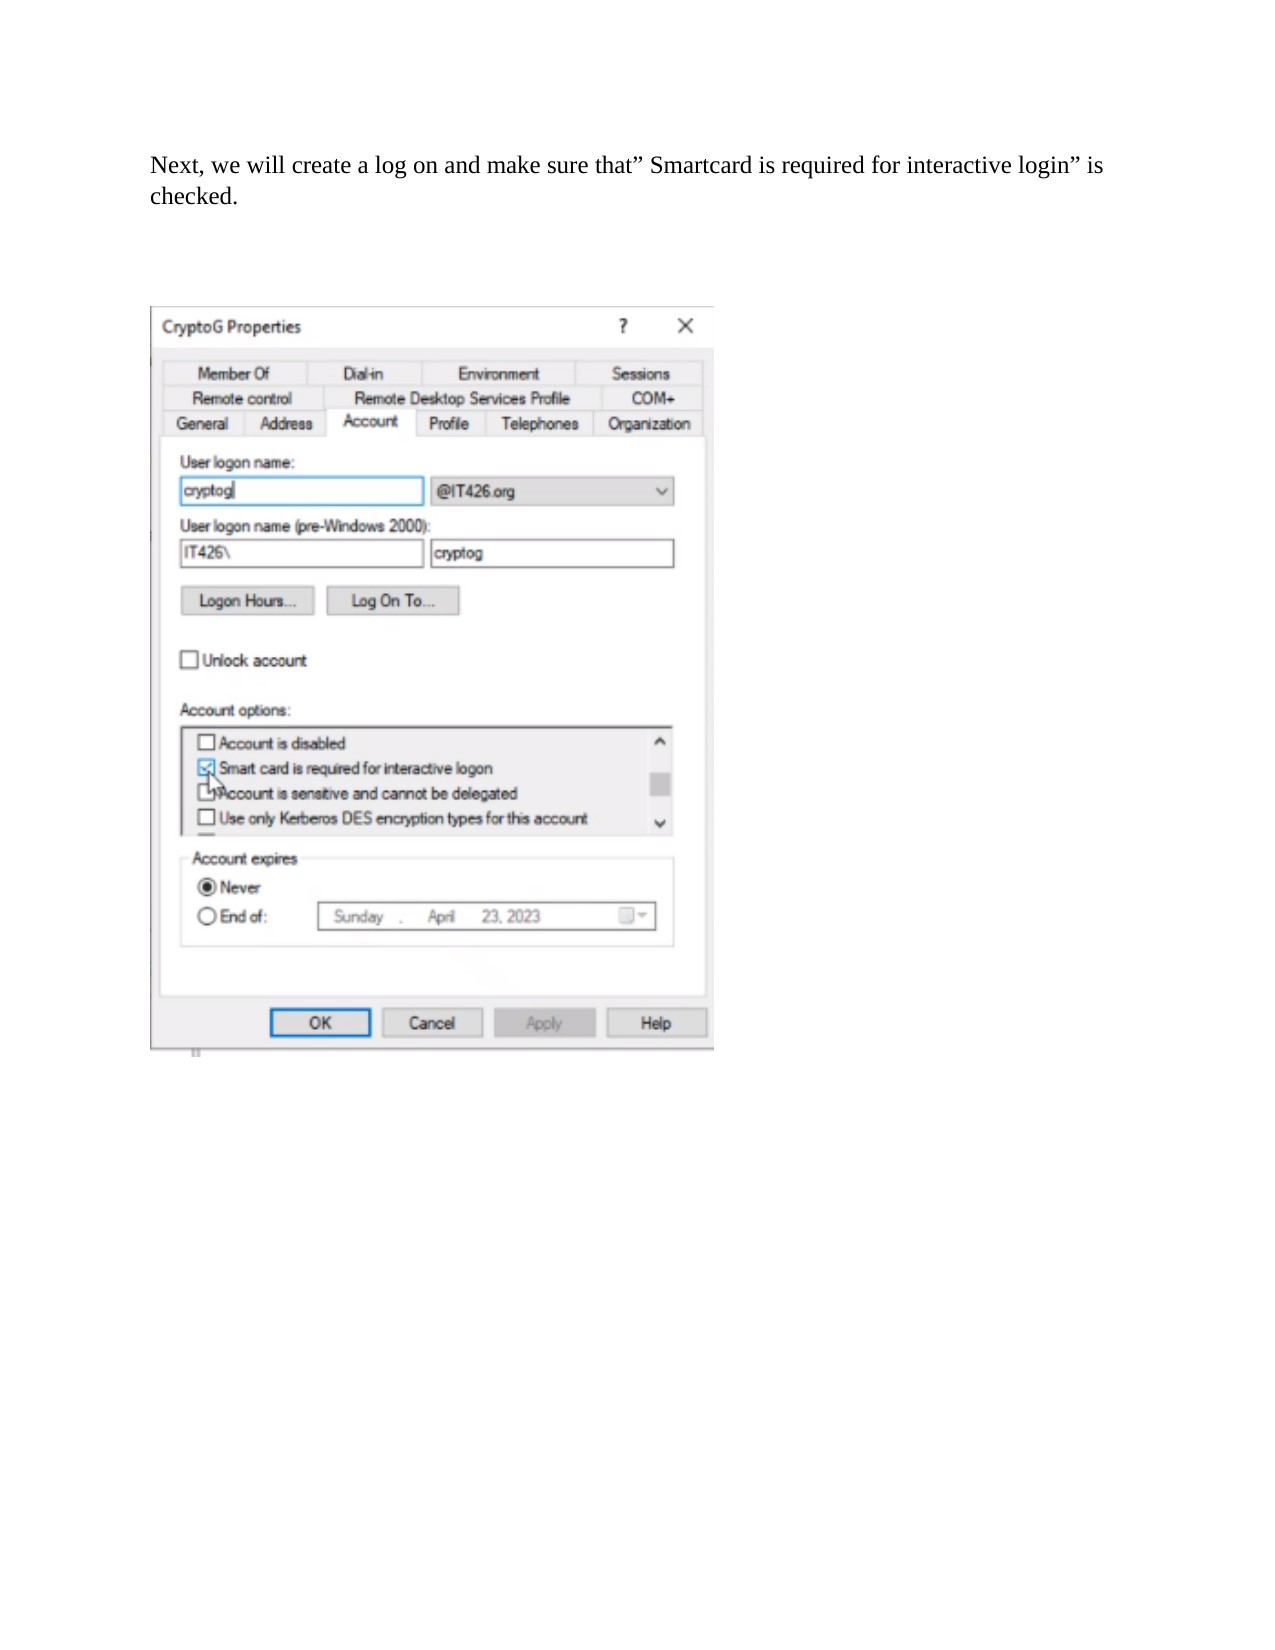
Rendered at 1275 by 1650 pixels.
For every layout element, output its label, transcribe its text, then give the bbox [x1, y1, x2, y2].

text Next, we will create a log on and make sure that” Smartcard is required for interactive login” is checked. [150, 150, 1125, 240]
picture [150, 306, 714, 1057]
